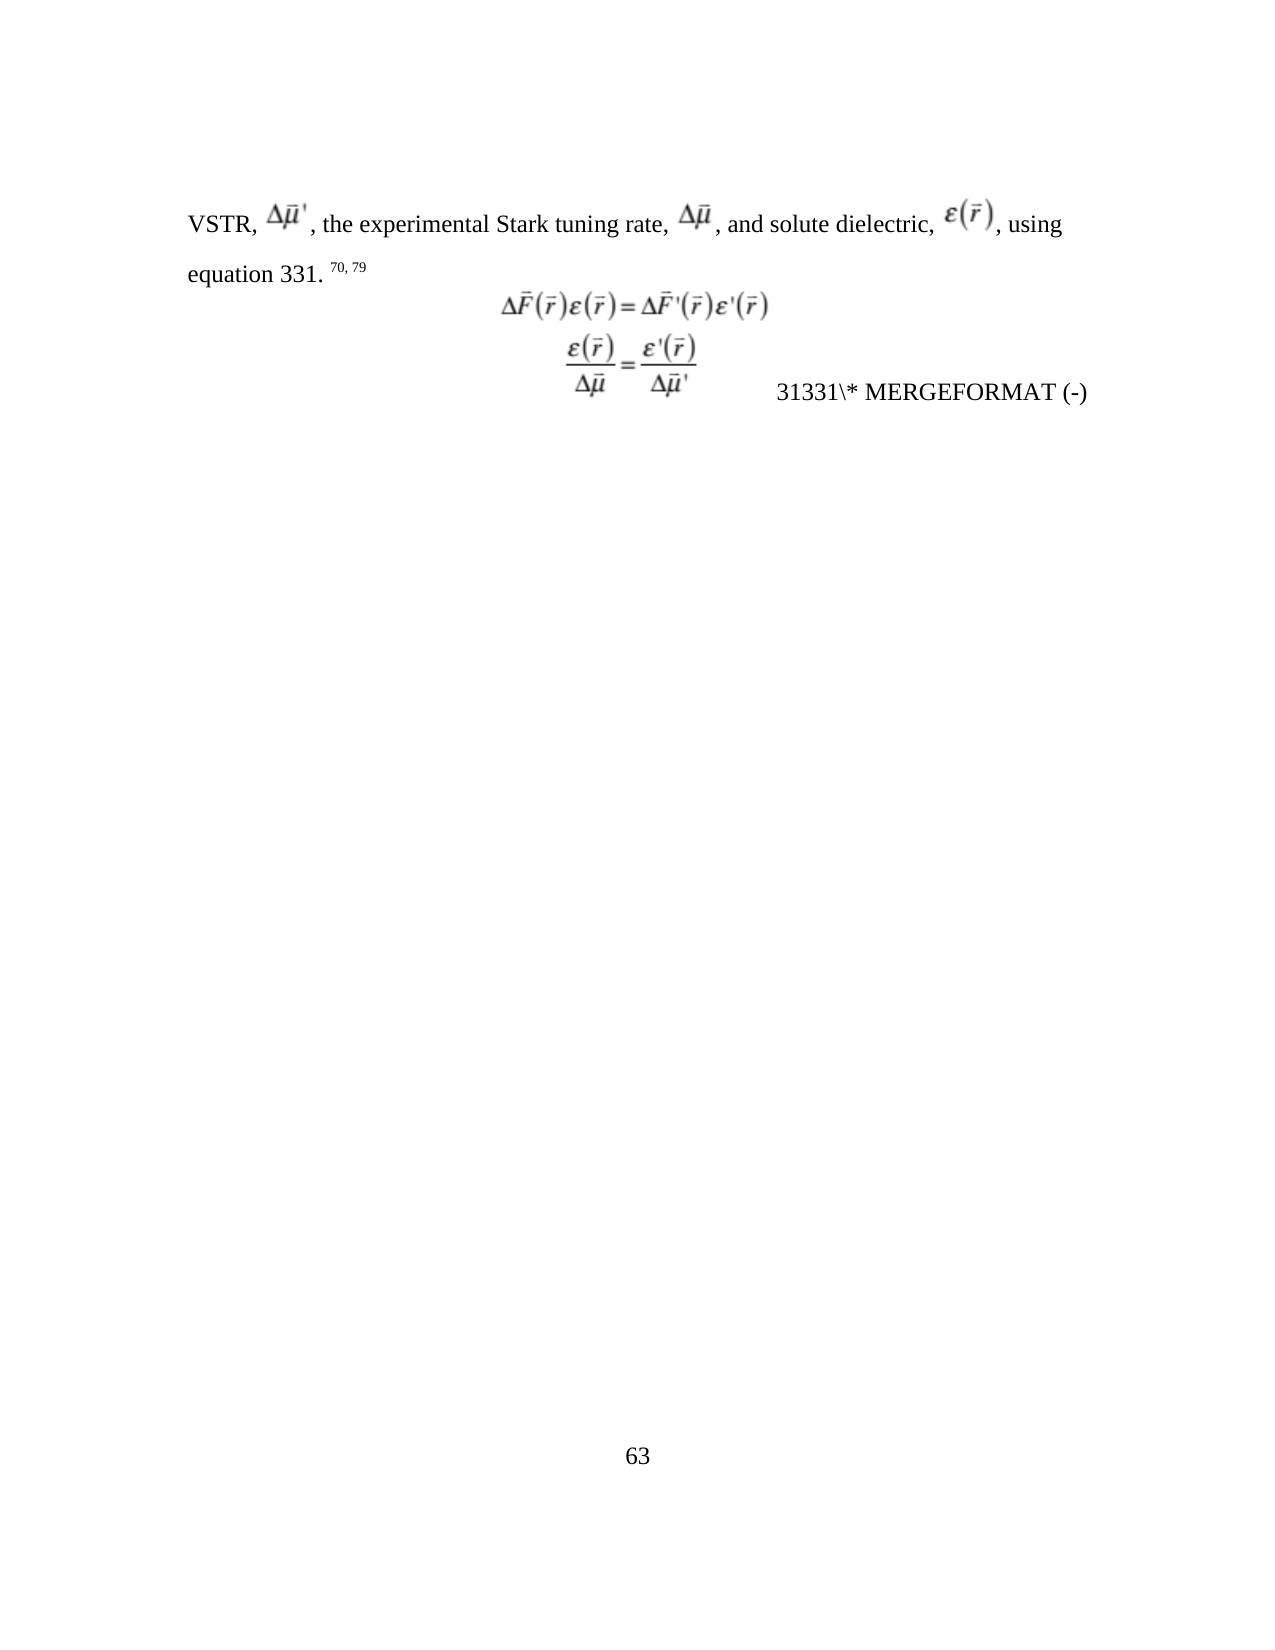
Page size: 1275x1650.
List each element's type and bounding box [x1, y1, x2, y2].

text [187, 187, 1087, 287]
